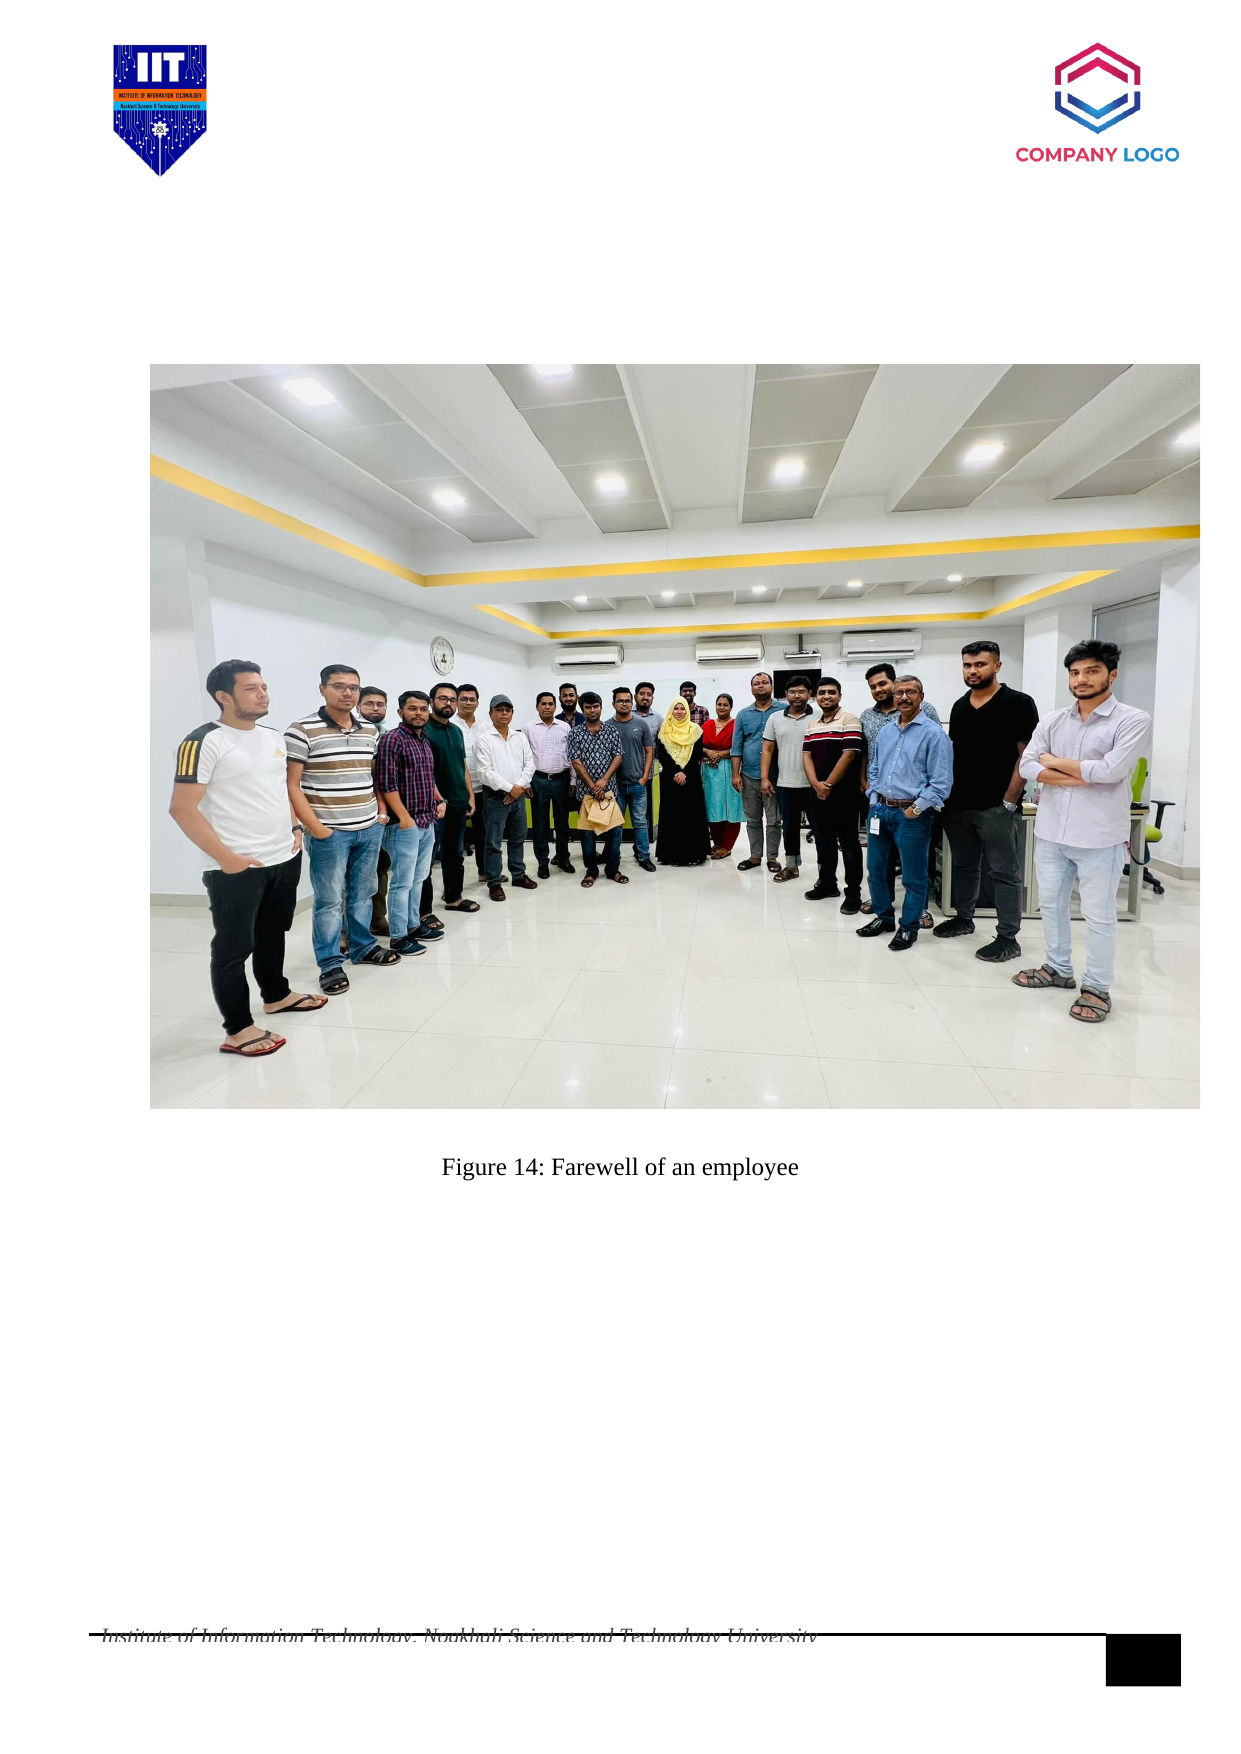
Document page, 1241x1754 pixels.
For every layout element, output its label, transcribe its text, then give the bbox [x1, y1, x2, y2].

picture [1015, 42, 1180, 166]
text Figure 14: Farewell of an employee [150, 1152, 1090, 1181]
picture [107, 42, 213, 180]
picture [150, 364, 1200, 1109]
